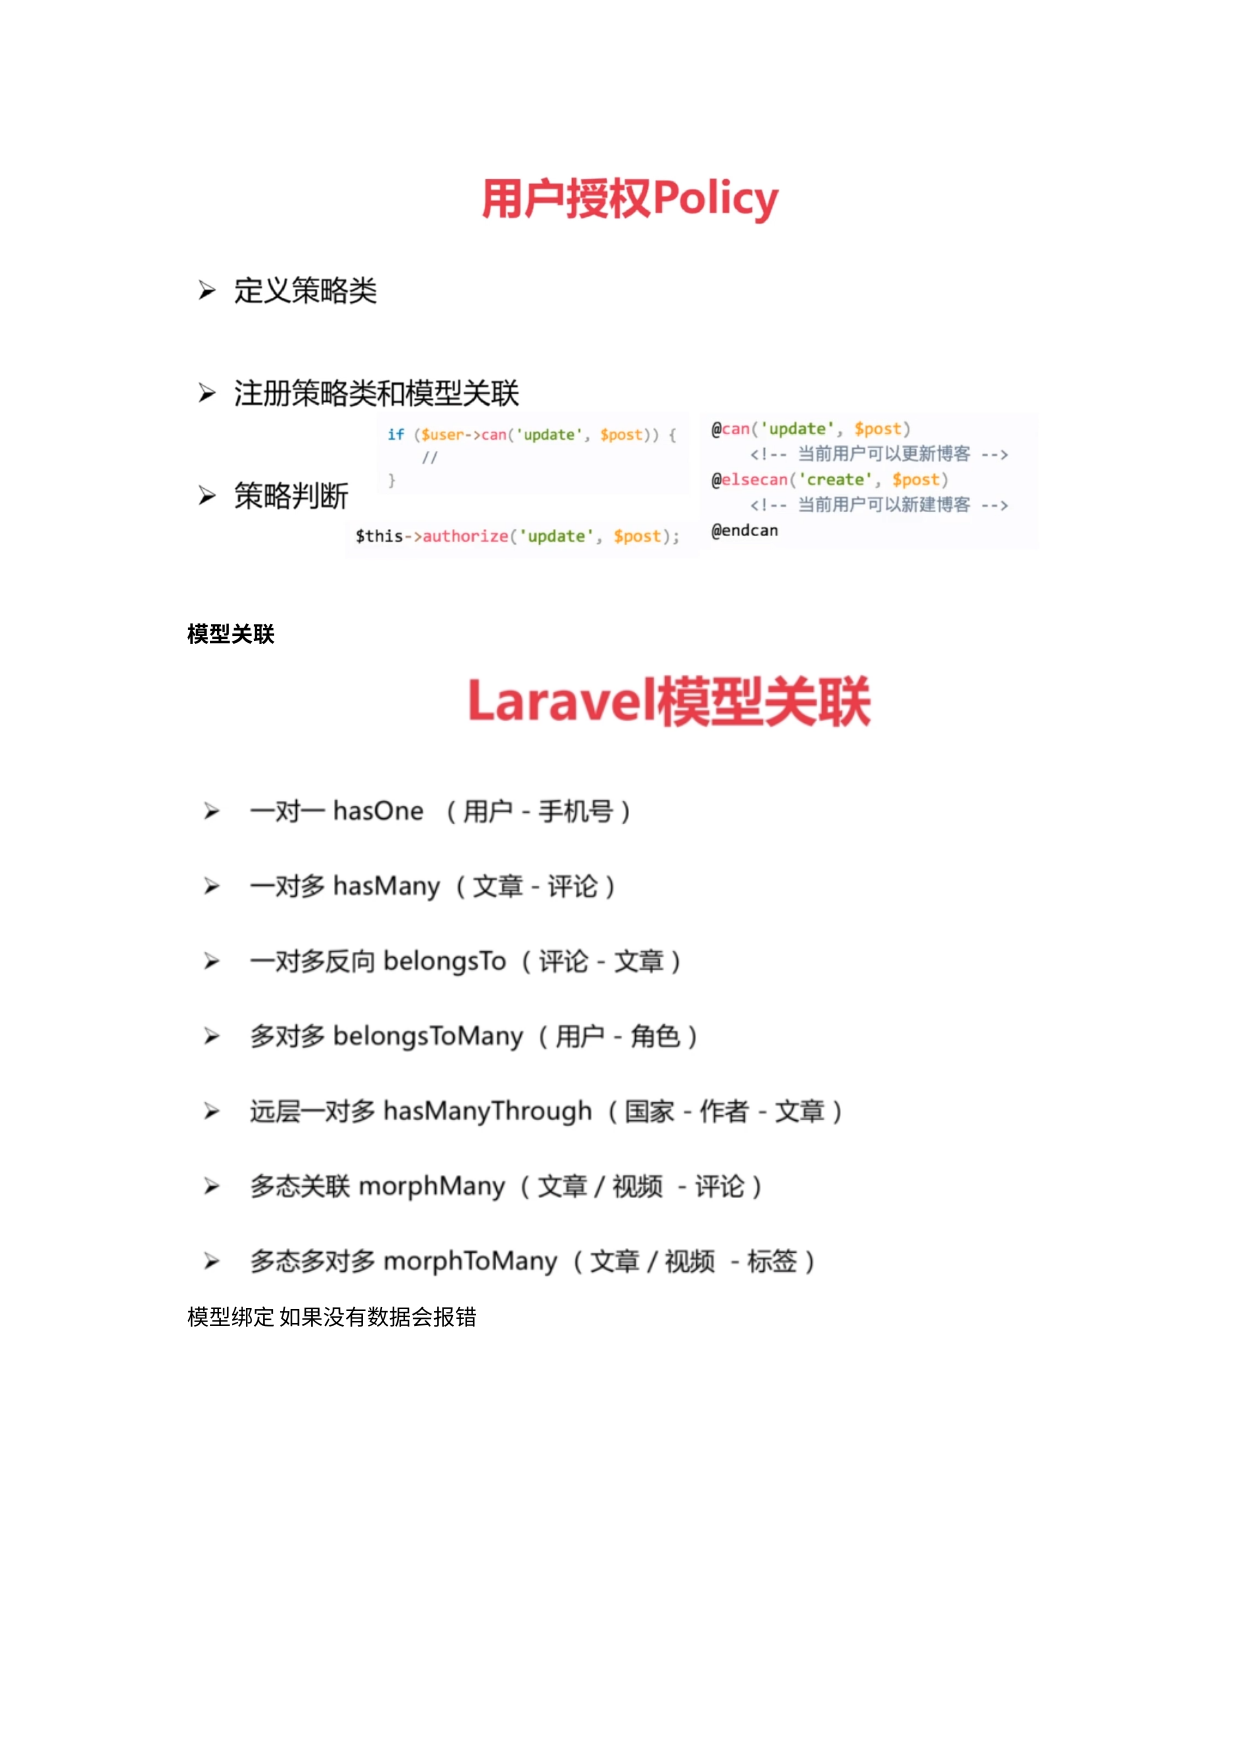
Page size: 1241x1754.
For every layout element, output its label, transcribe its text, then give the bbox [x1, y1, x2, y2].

text 模型关联 [187, 617, 1053, 649]
text 模型绑定 如果没有数据会报错 [187, 1299, 1053, 1332]
picture [187, 162, 1053, 587]
picture [187, 649, 1053, 1295]
